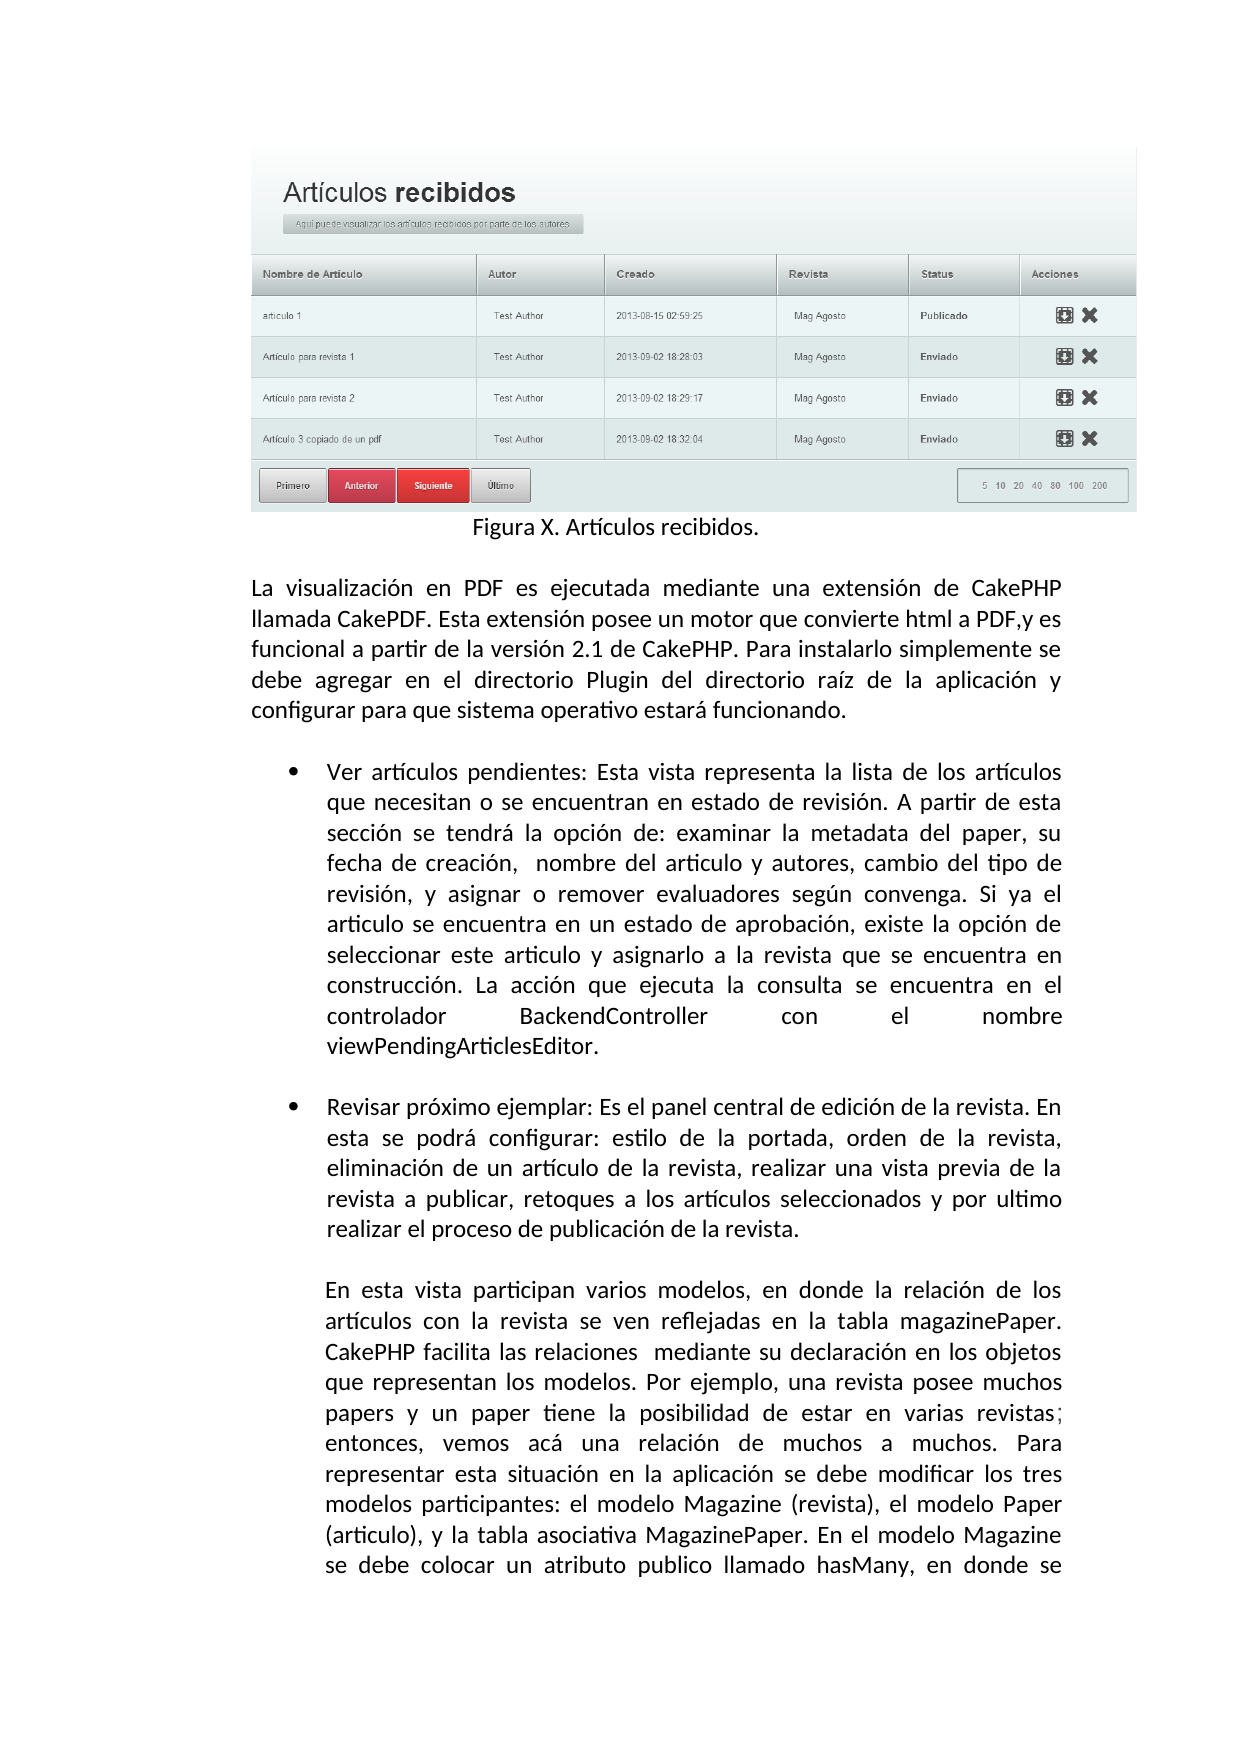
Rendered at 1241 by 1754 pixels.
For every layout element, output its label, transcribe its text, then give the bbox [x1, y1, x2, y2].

picture [251, 147, 1137, 512]
list Revisar próximo ejemplar: Es el panel central de edición de la revista. En esta se podrá configurar: estilo de la portada, orden de la revista, eliminación de un artículo de la revista, realizar una vista previa de la revista a publicar, retoques a los artículos seleccionados y por ultimo realizar el proceso de publicación de la revista. [289, 1091, 1063, 1244]
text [325, 1274, 1063, 1580]
text La visualización en PDF es ejecutada mediante una extensión de CakePHP llamada CakePDF. Esta extensión posee un motor que convierte html a PDF,y es funcional a partir de la versión 2.1 de CakePHP. Para instalarlo simplemente se debe agregar en el directorio Plugin del directorio raíz de la aplicación y configurar para que sistema operativo estará funcionando. [251, 573, 1063, 725]
list Ver artículos pendientes: Esta vista representa la lista de los artículos que necesitan o se encuentran en estado de revisión. A partir de esta sección se tendrá la opción de: examinar la metadata del paper, su fecha de creación, nombre del articulo y autores, cambio del tipo de revisión, y asignar o remover evaluadores según convenga. Si ya el articulo se encuentra en un estado de aprobación, existe la opción de seleccionar este articulo y asignarlo a la revista que se encuentra en construcción. La acción que ejecuta la consulta se encuentra en el controlador BackendController con el nombre viewPendingArticlesEditor. [289, 756, 1063, 1061]
text Figura X. Artículos recibidos. [251, 512, 1063, 542]
